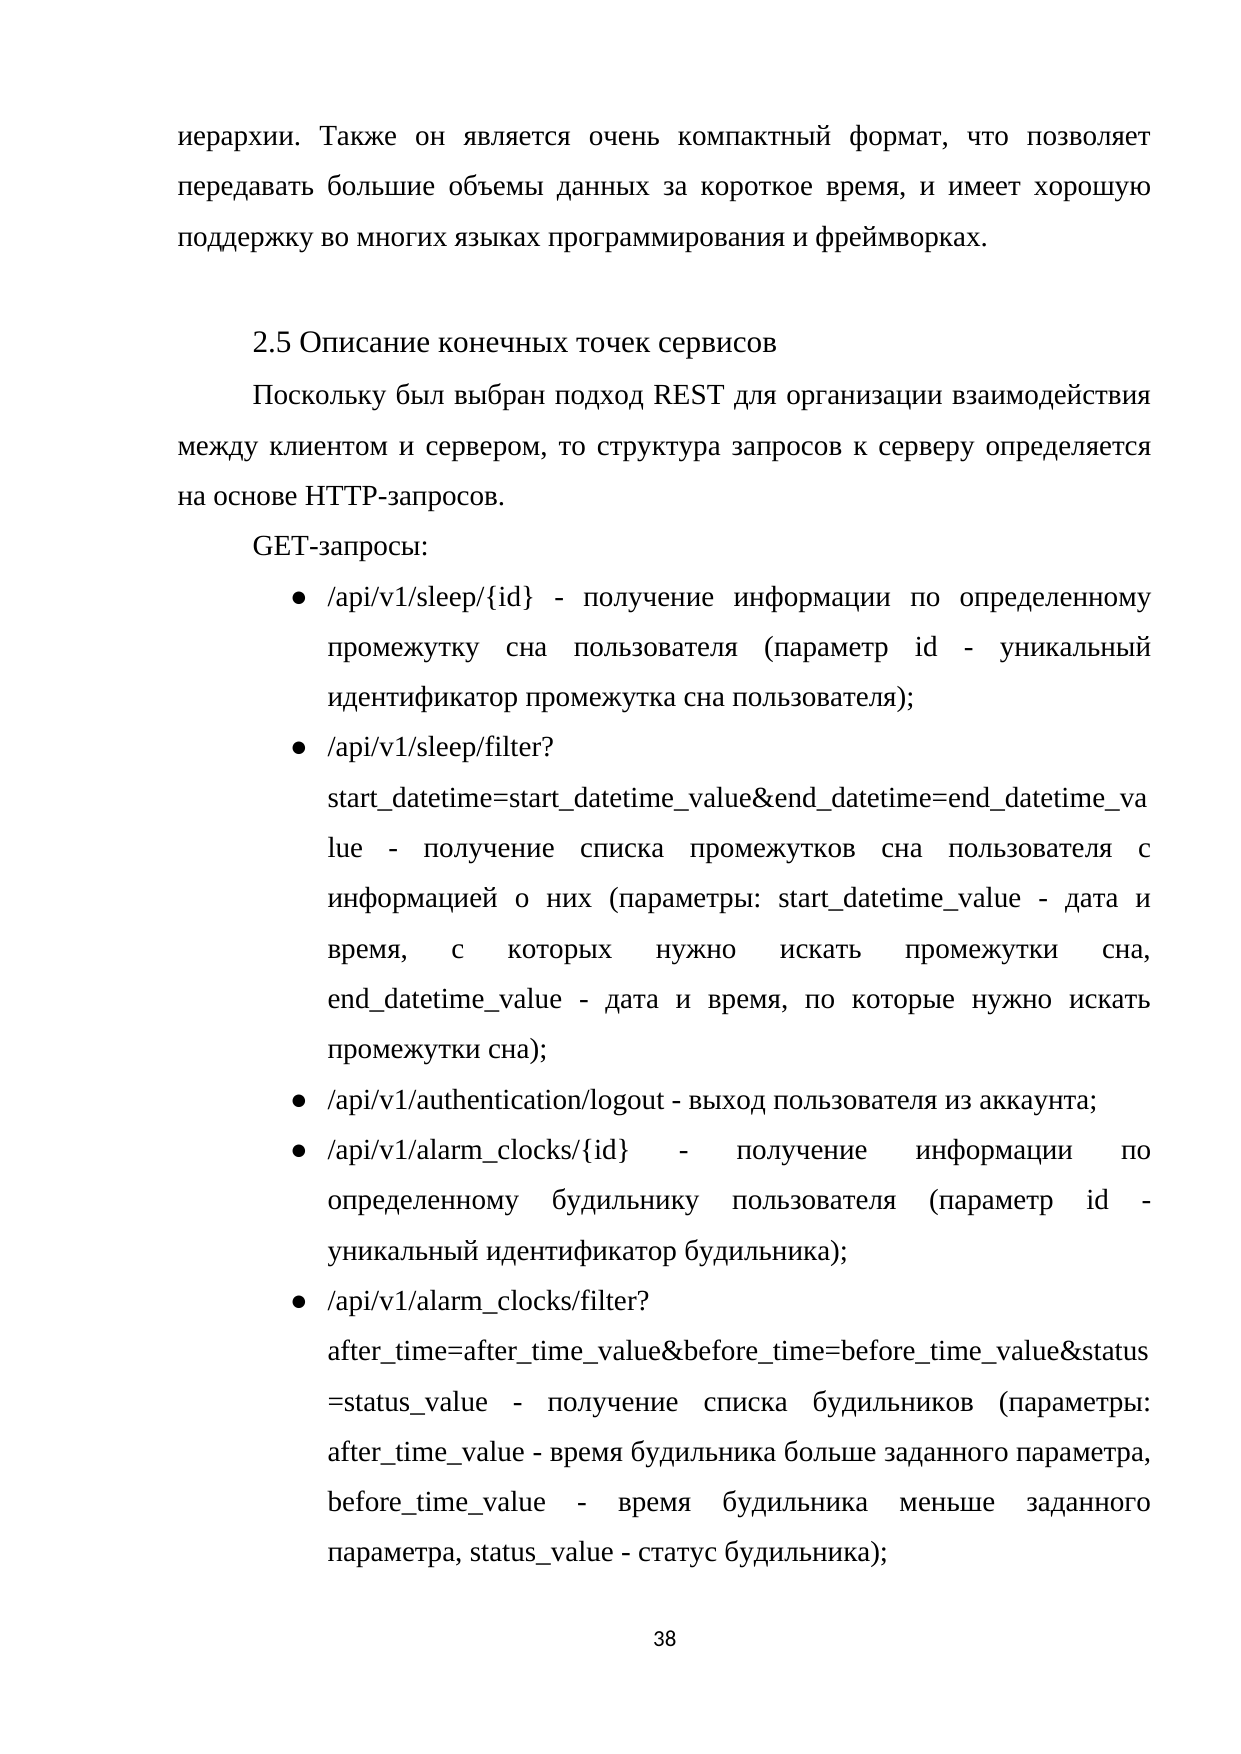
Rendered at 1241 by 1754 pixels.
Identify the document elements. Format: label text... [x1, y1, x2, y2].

list /api/v1/authentication/logout - выход пользователя из аккаунта; [290, 1082, 1152, 1115]
list /api/v1/alarm_clocks/{id} - получение информации по определенному будильнику пользователя (параметр id - уникальный идентификатор будильника); [290, 1132, 1152, 1266]
subtitle 2.5 Описание конечных точек сервисов [177, 323, 1152, 359]
list /api/v1/sleep/filter?start_datetime=start_datetime_value&end_datetime=end_datetime_value - получение списка промежутков сна пользователя с информацией о них (параметры: start_datetime_value - дата и время, с которых нужно искать промежутки сна, end_datetime_value - дата и время, по которые нужно искать промежутки сна); [290, 729, 1152, 1065]
list /api/v1/sleep/{id} - получение информации по определенному промежутку сна пользователя (параметр id - уникальный идентификатор промежутка сна пользователя); [290, 579, 1152, 713]
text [177, 118, 1152, 252]
text Поскольку был выбран подход REST для организации взаимодействия между клиентом и сервером, то структура запросов к серверу определяется на основе HTTP-запросов. [177, 377, 1152, 512]
text GET-запросы: [177, 528, 1152, 562]
list /api/v1/alarm_clocks/filter?after_time=after_time_value&before_time=before_time_value&status=status_value - получение списка будильников (параметры: after_time_value - время будильника больше заданного параметра, before_time_value - время будильника меньше заданного параметра, status_value - статус будильника); [290, 1283, 1152, 1568]
